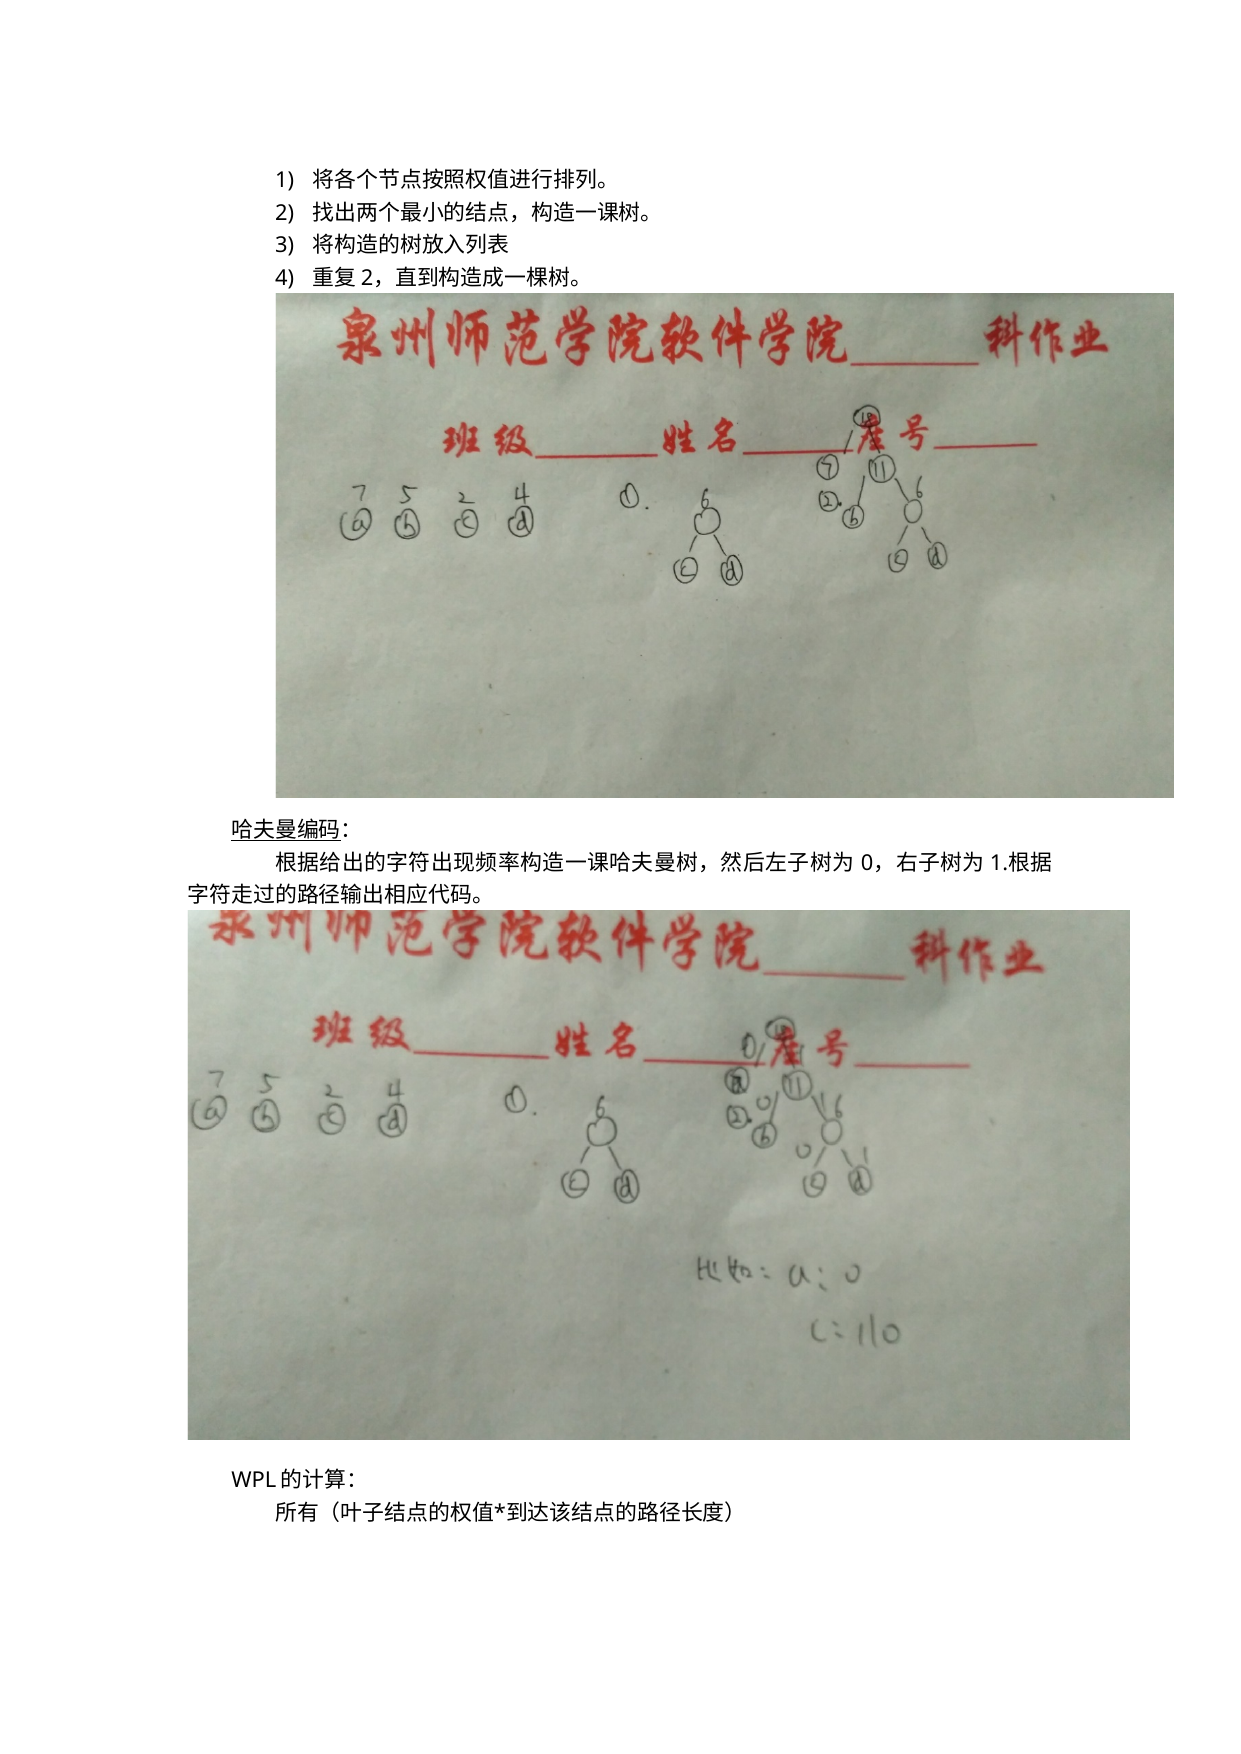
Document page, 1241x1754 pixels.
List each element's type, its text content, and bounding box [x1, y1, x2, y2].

text 所有（叶子结点的权值*到达该结点的路径长度） [187, 1494, 1053, 1527]
list 将各个节点按照权值进行排列。 [275, 162, 1053, 194]
picture [277, 293, 1173, 798]
list 重复2，直到构造成一棵树。 [275, 259, 1053, 292]
text 根据给出的字符出现频率构造一课哈夫曼树，然后左子树为0，右子树为1.根据字符走过的路径输出相应代码。 [187, 844, 1053, 909]
list 找出两个最小的结点，构造一课树。 [275, 194, 1053, 227]
text 哈夫曼编码： [187, 812, 1053, 844]
list 将构造的树放入列表 [275, 227, 1053, 259]
text WPL的计算： [187, 1462, 1053, 1494]
picture [189, 910, 1129, 1440]
